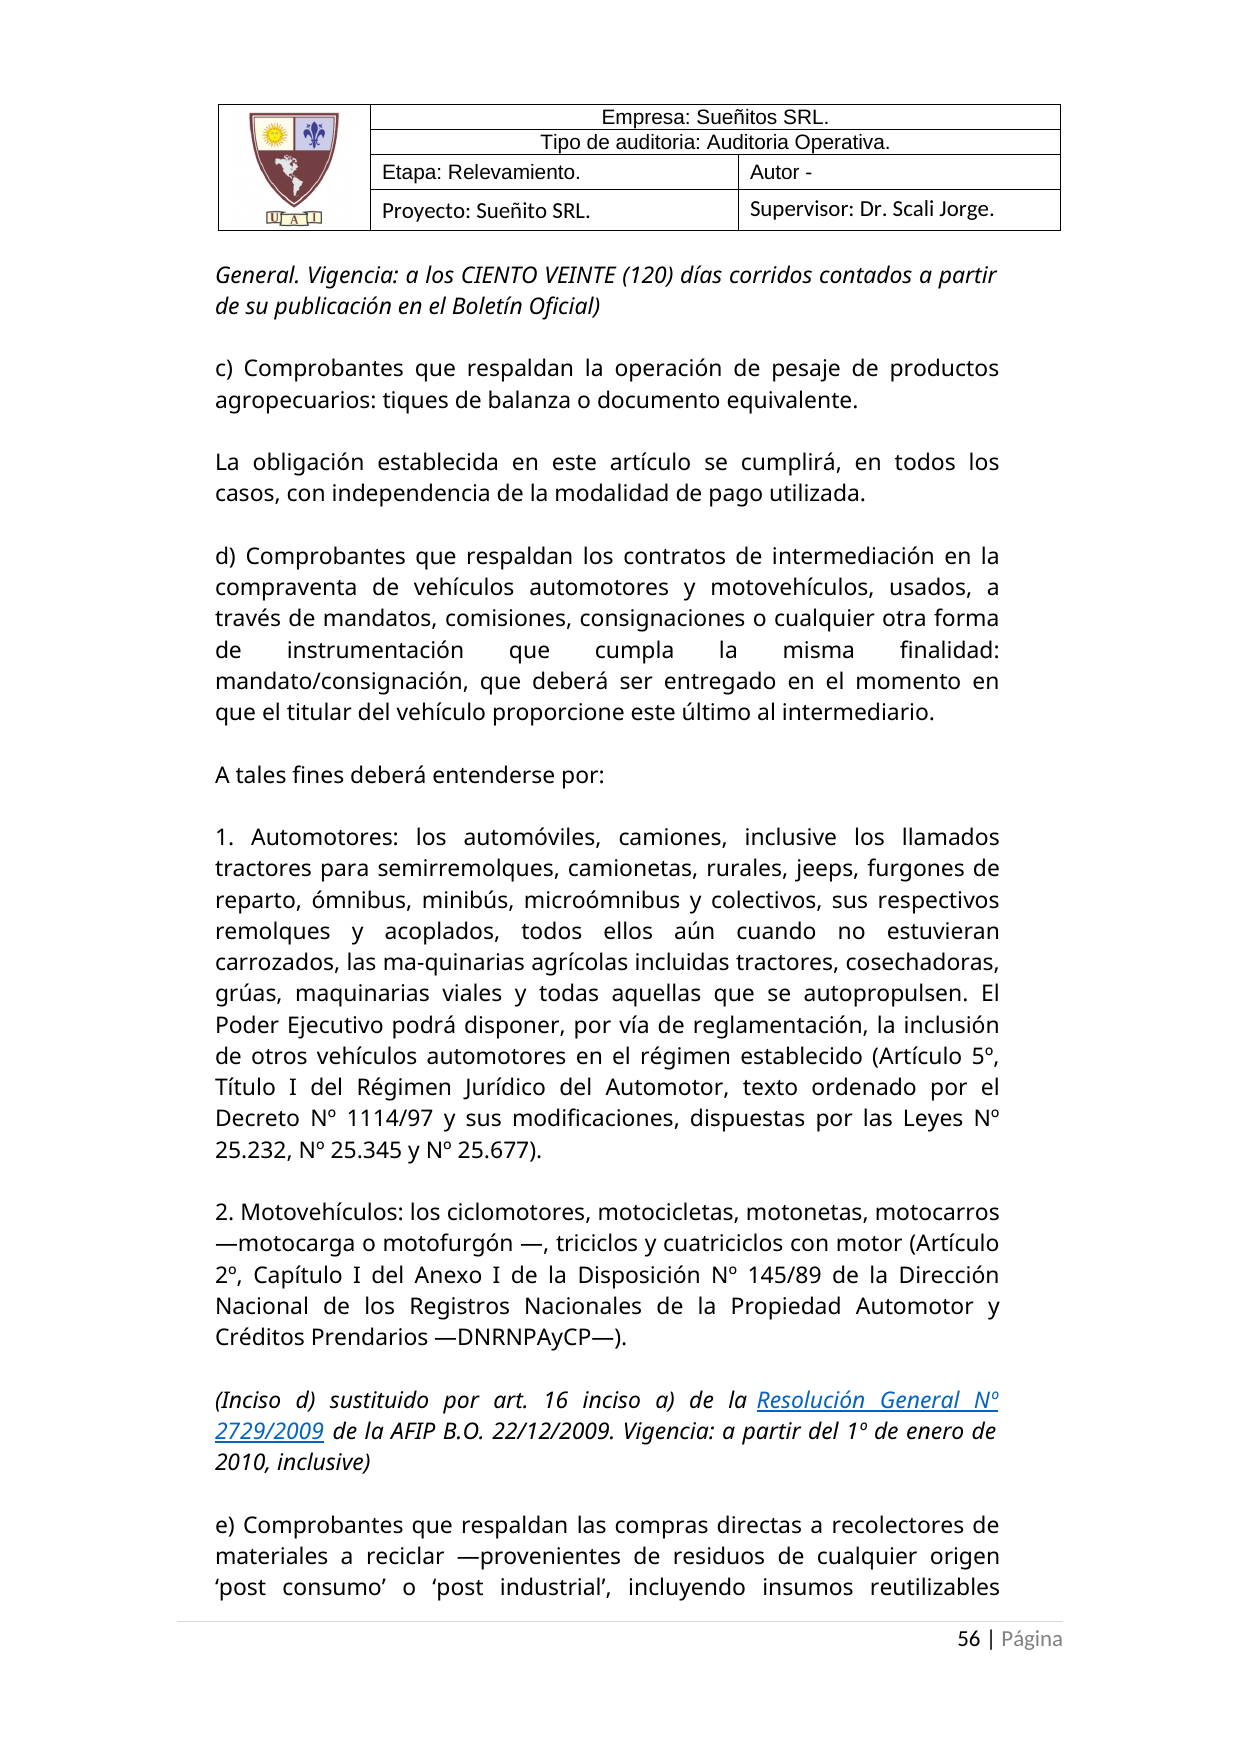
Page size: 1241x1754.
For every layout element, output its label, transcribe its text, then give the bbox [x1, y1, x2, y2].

text 2. Motovehículos: los ciclomotores, motocicletas, motonetas, motocarros —motocarga o motofurgón —, triciclos y cuatriciclos con motor (Artículo 2º, Capítulo I del Anexo I de la Disposición Nº 145/89 de la Dirección Nacional de los Registros Nacionales de la Propiedad Automotor y Créditos Prendarios —DNRNPAyCP—). [215, 1196, 1001, 1352]
text 1. Automotores: los automóviles, camiones, inclusive los llamados tractores para semirremolques, camionetas, rurales, jeeps, furgones de reparto, ómnibus, minibús, microómnibus y colectivos, sus respectivos remolques y acoplados, todos ellos aún cuando no estuvieran carrozados, las ma-quinarias agrícolas incluidas tractores, cosechadoras, grúas, maquinarias viales y todas aquellas que se autopropulsen. El Poder Ejecutivo podrá disponer, por vía de reglamentación, la inclusión de otros vehículos automotores en el régimen establecido (Artículo 5º, Título I del Régimen Jurídico del Automotor, texto ordenado por el Decreto Nº 1114/97 y sus modificaciones, dispuestas por las Leyes Nº 25.232, Nº 25.345 y Nº 25.677). [215, 821, 1001, 1165]
text La obligación establecida en este artículo se cumplirá, en todos los casos, con independencia de la modalidad de pago utilizada. [215, 446, 1001, 509]
text (Inciso d) sustituido por art. 16 inciso a) de la Resolución General Nº 2729/2009 de la AFIP B.O. 22/12/2009. Vigencia: a partir del 1º de enero de 2010, inclusive) [215, 1384, 1001, 1477]
picture [229, 105, 360, 230]
text c) Comprobantes que respaldan la operación de pesaje de productos agropecuarios: tiques de balanza o documento equivalente. [215, 352, 1001, 415]
text d) Comprobantes que respaldan los contratos de intermediación en la compraventa de vehículos automotores y motovehículos, usados, a través de mandatos, comisiones, consignaciones o cualquier otra forma de instrumentación que cumpla la misma finalidad: mandato/consignación, que deberá ser entregado en el momento en que el titular del vehículo proporcione este último al intermediario. [215, 540, 1001, 727]
text A tales fines deberá entenderse por: [215, 759, 1001, 790]
